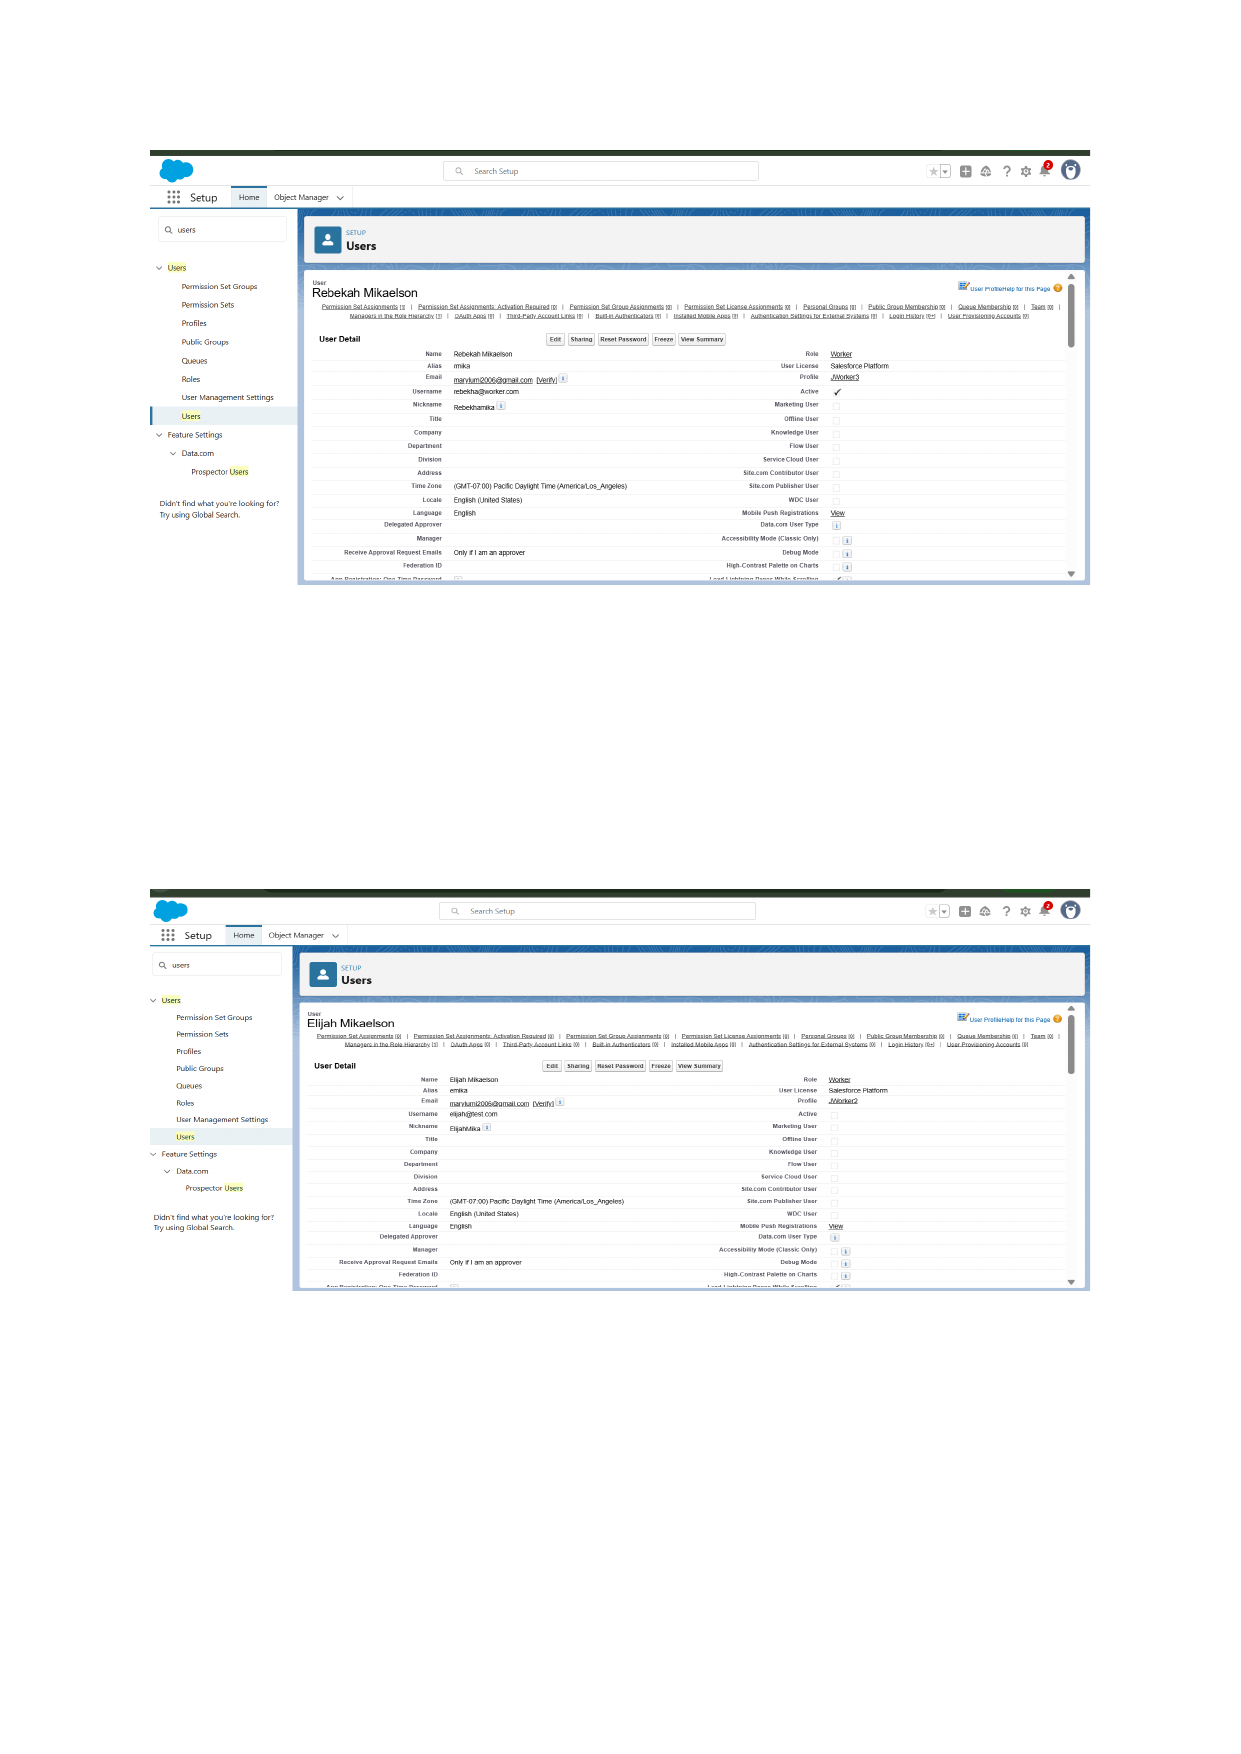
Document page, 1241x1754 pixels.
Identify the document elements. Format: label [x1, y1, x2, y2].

picture [150, 150, 1091, 585]
picture [150, 889, 1091, 1291]
